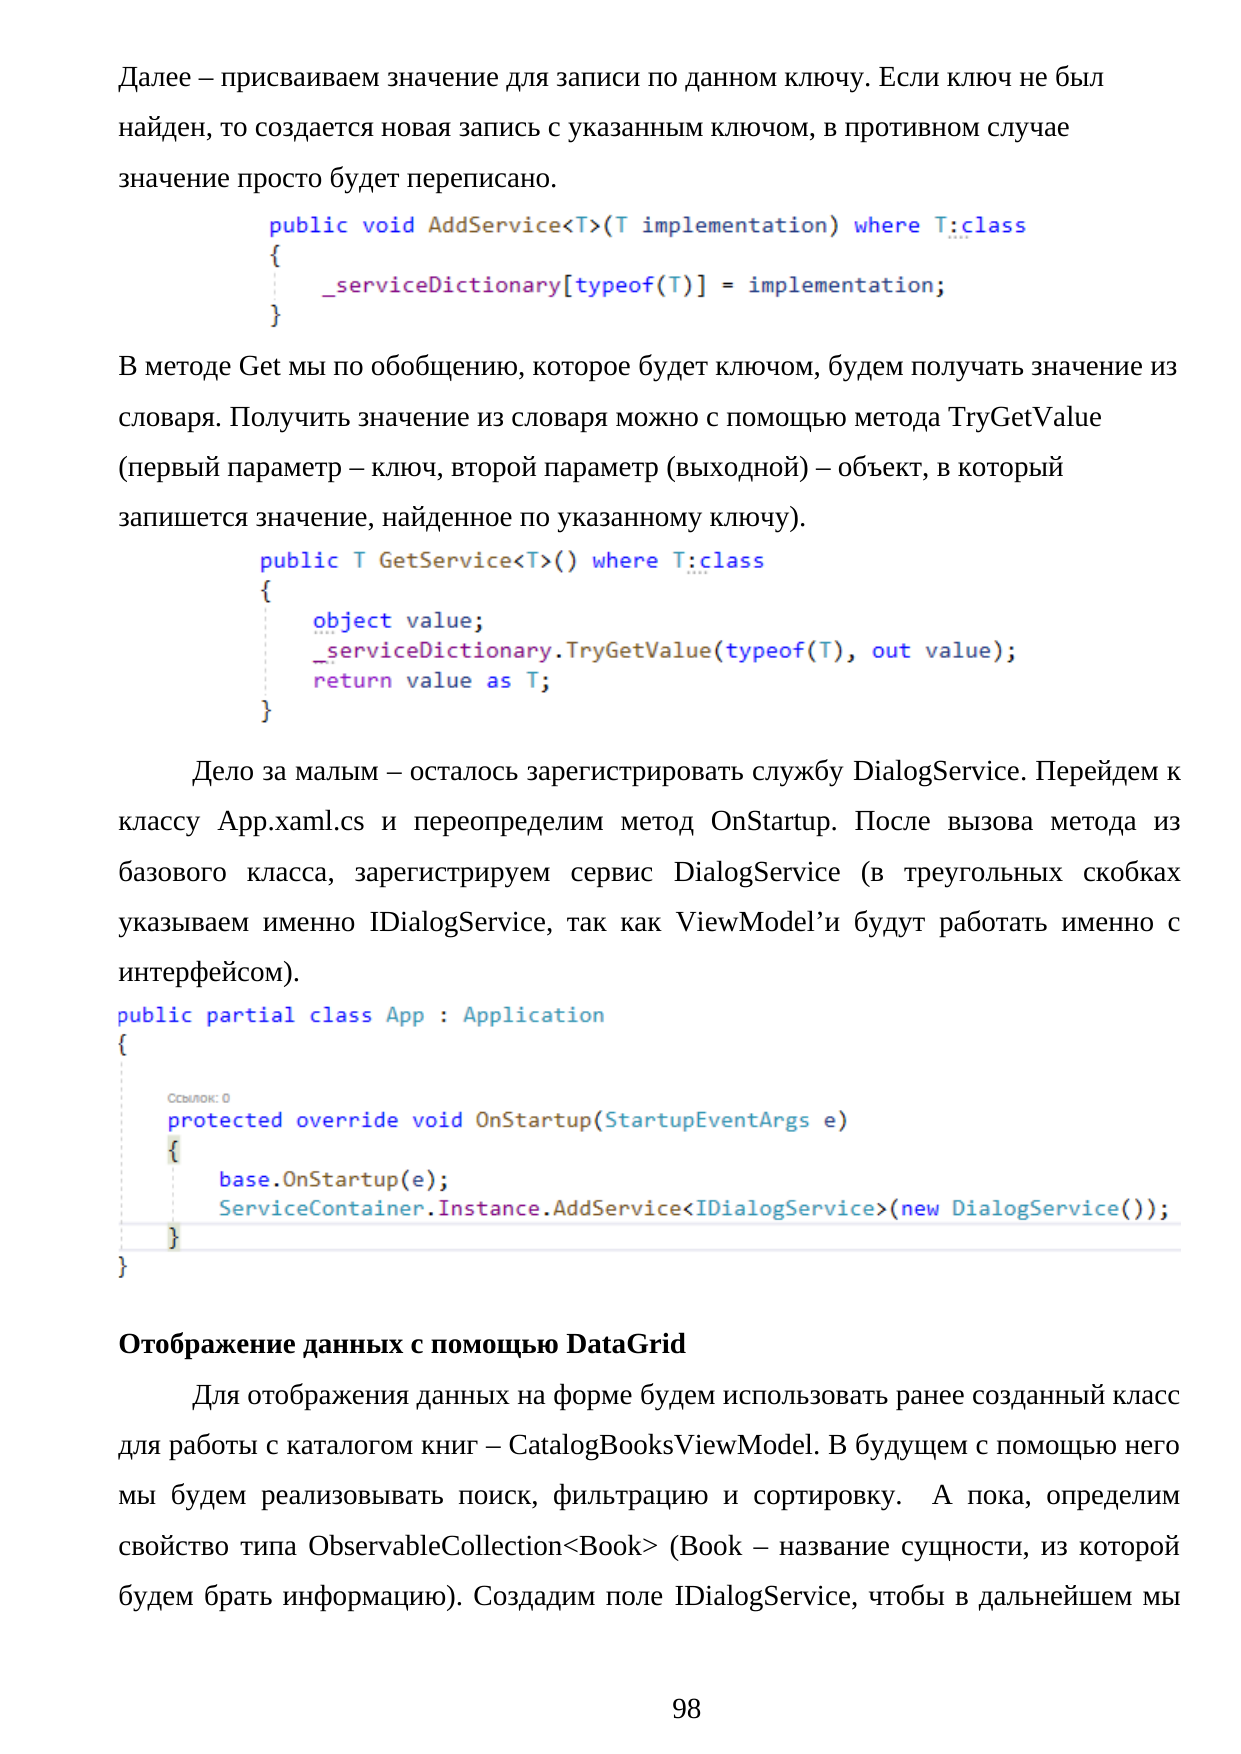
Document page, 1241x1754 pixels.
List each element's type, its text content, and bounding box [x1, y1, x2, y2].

picture [255, 549, 1045, 740]
picture [268, 210, 1032, 335]
text В методе Get мы по обобщению, которое будет ключом, будем получать значение из словаря. Получить значение из словаря можно с помощью метода TryGetValue (первый параметр – ключ, второй параметр (выходной) – объект, в который запишется значение, найденное по указанному ключу). [118, 348, 1181, 533]
picture [118, 1004, 1181, 1313]
text Отображение данных с помощью DataGrid [118, 1327, 1181, 1360]
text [118, 59, 1181, 193]
text Дело за малым – осталось зарегистрировать службу DialogService. Перейдем к классу App.xaml.cs и переопределим метод OnStartup. После вызова метода из базового класса, зарегистрируем сервис DialogService (в треугольных скобках указываем именно IDialogService, так как ViewModel’и будут работать именно с интерфейсом). [118, 753, 1181, 988]
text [118, 1377, 1181, 1612]
